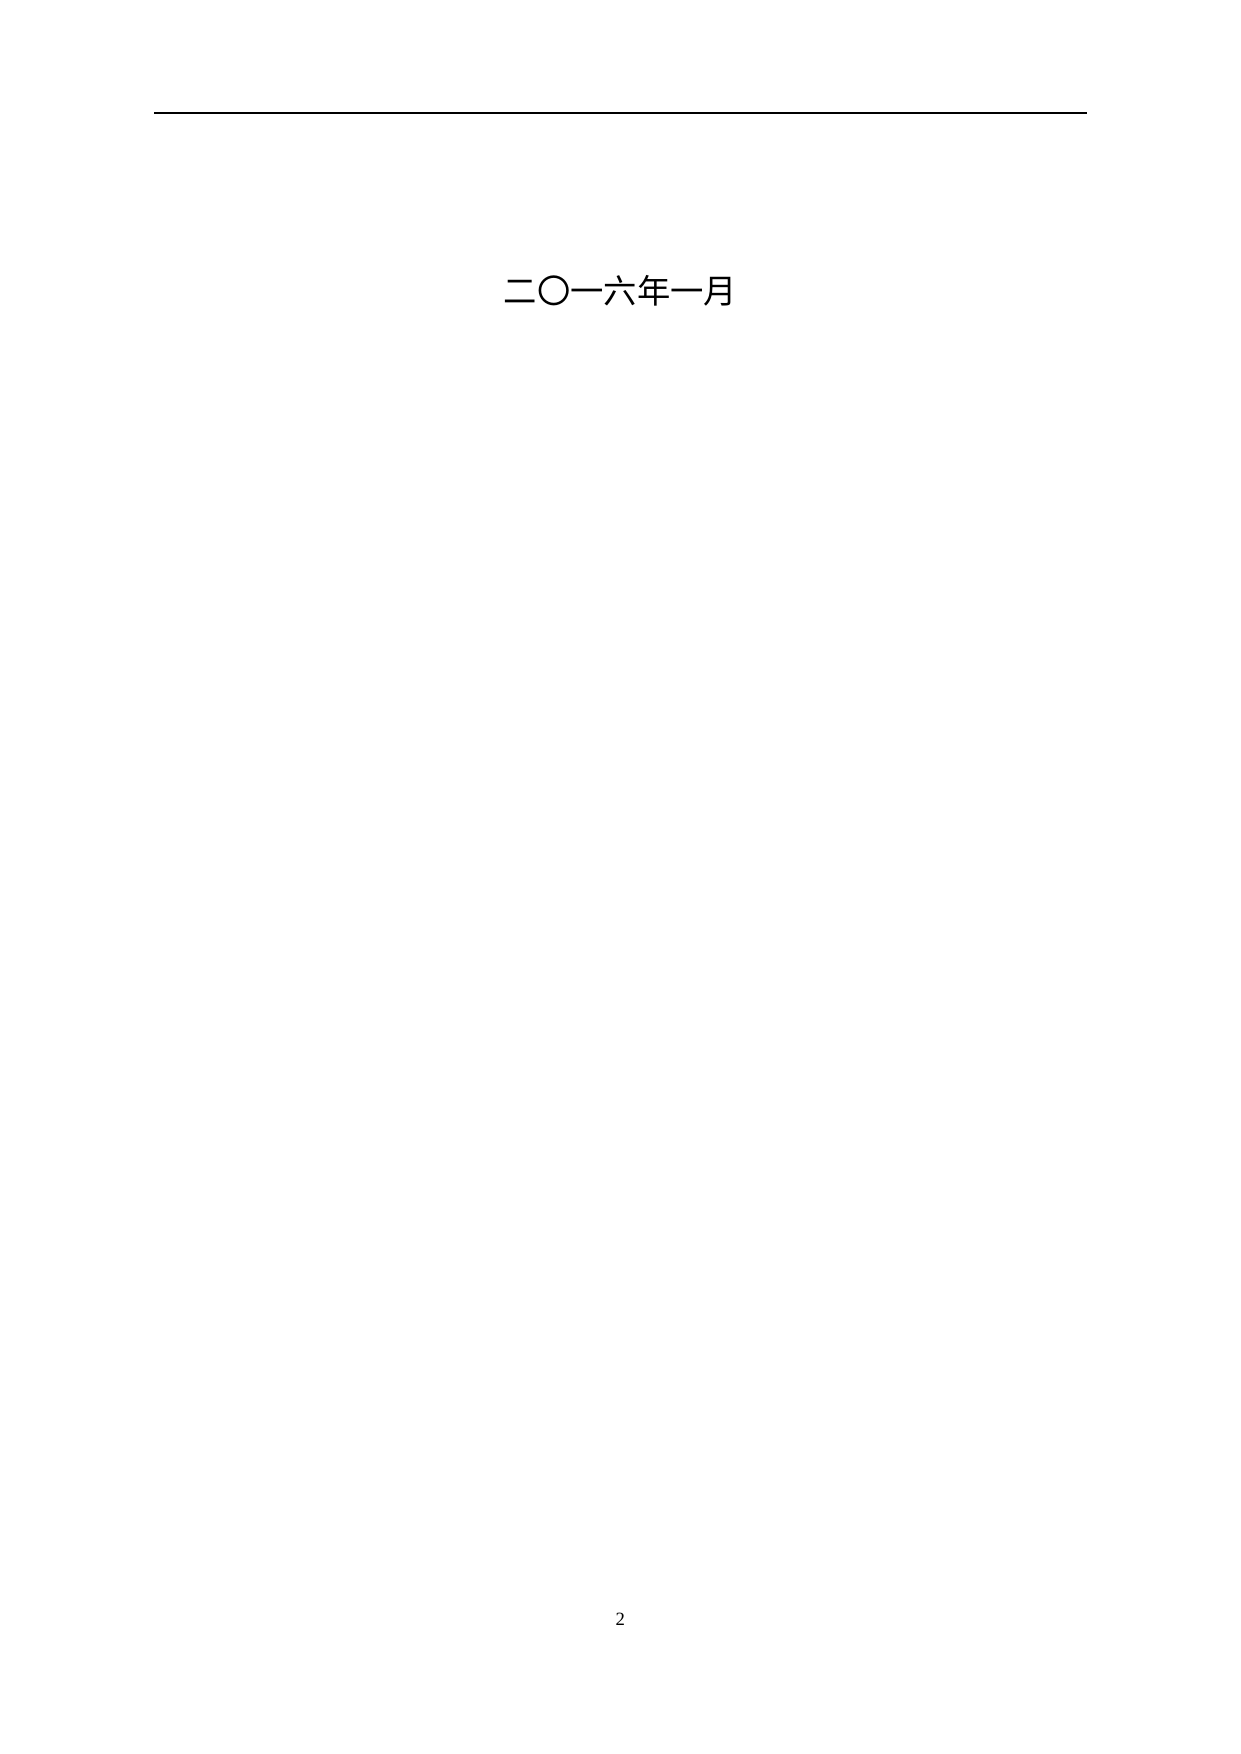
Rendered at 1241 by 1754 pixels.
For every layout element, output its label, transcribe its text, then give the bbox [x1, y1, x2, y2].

text 二〇一六年一月 [153, 255, 1087, 323]
